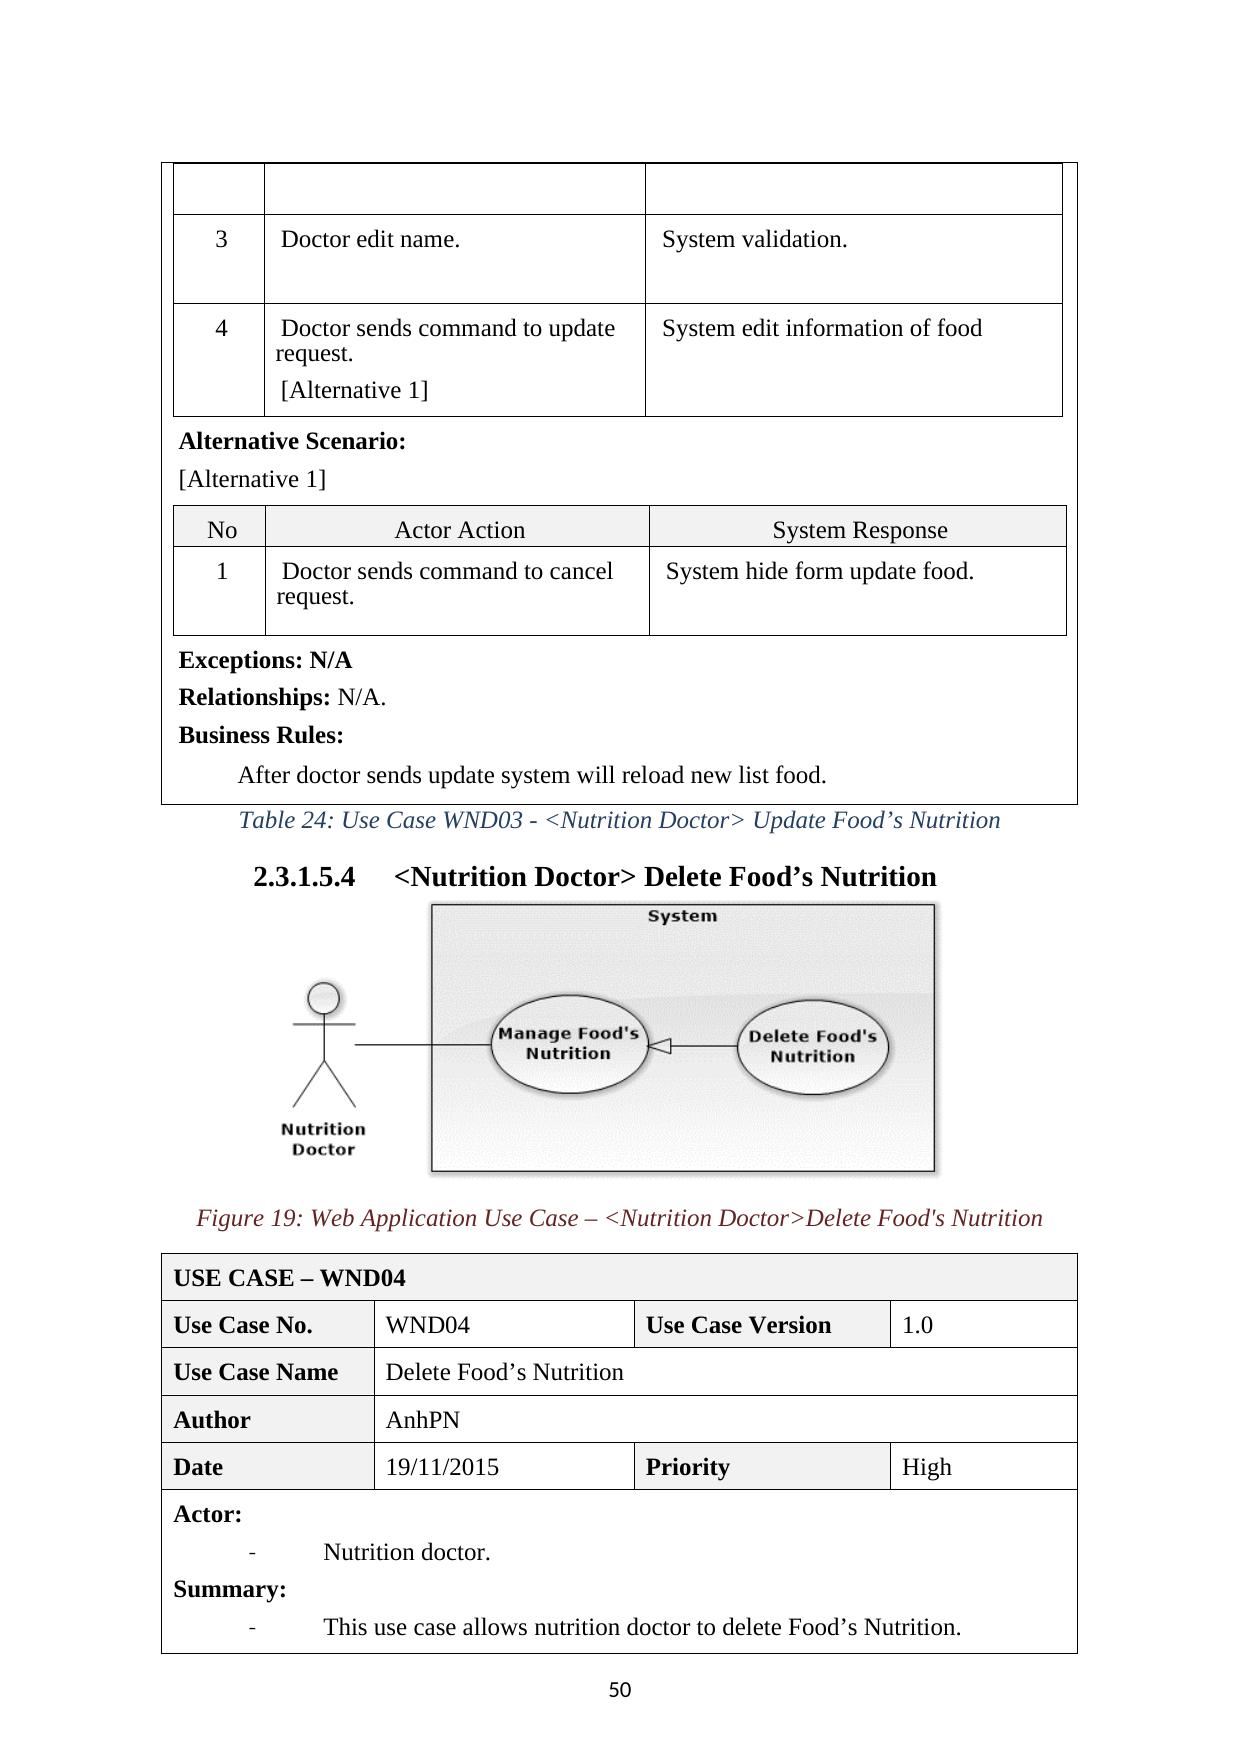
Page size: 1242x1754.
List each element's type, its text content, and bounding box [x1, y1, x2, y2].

table_cell WND04 [375, 1301, 634, 1347]
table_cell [162, 163, 1077, 804]
table_cell Use Case Name [162, 1348, 374, 1394]
table_cell Delete Food’s Nutrition [375, 1348, 1077, 1394]
table_cell AnhPN [375, 1396, 1077, 1442]
table_cell Author [162, 1396, 374, 1442]
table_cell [162, 1490, 1077, 1653]
subtitle <Nutrition Doctor> Delete Food’s Nutrition [253, 859, 1146, 893]
table_header USE CASE – WND04 [162, 1254, 1077, 1300]
table_cell 1.0 [891, 1301, 1077, 1347]
table_cell Use Case No. [162, 1301, 374, 1347]
table_cell 19/11/2015 [375, 1443, 634, 1489]
table_cell High [891, 1443, 1077, 1489]
picture [273, 898, 966, 1203]
table_cell Date [162, 1443, 374, 1489]
table_cell Use Case Version [635, 1301, 890, 1347]
text Figure 19: Web Application Use Case – <Nutrition Doctor>Delete Food's Nutrition [94, 1203, 1146, 1232]
table_cell Priority [635, 1443, 890, 1489]
text Table 24: Use Case WND03 - <Nutrition Doctor> Update Food’s Nutrition [94, 805, 1146, 834]
